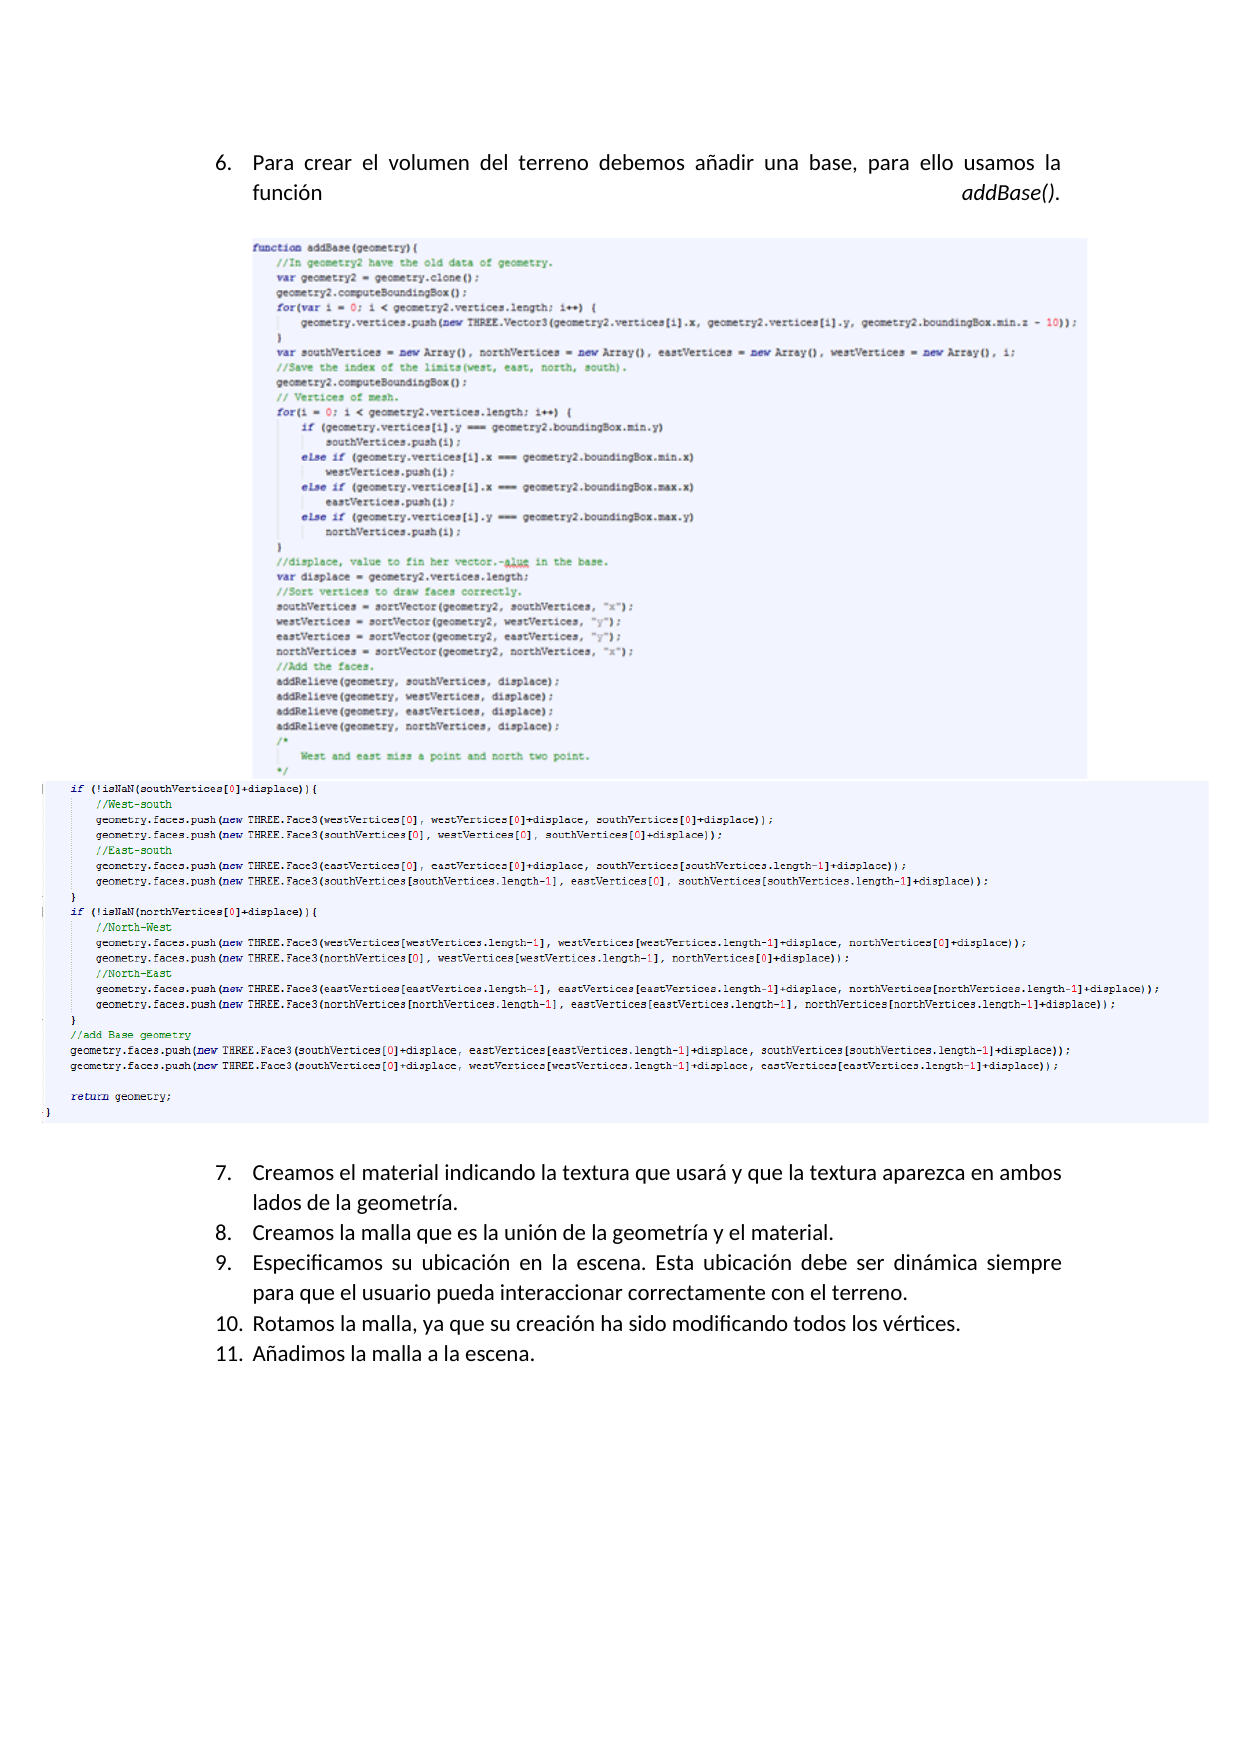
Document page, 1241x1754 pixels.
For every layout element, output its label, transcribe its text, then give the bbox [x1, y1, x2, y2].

picture [42, 781, 1209, 1123]
list Creamos la malla que es la unión de la geometría y el material. [215, 1218, 1063, 1246]
list Rotamos la malla, ya que su creación ha sido modificando todos los vértices. [215, 1309, 1063, 1337]
list Especificamos su ubicación en la escena. Esta ubicación debe ser dinámica siempre para que el usuario pueda interaccionar correctamente con el terreno. [215, 1248, 1063, 1306]
list Creamos el material indicando la textura que usará y que la textura aparezca en ambos lados de la geometría. [215, 1158, 1063, 1216]
picture [252, 238, 1088, 779]
list Añadimos la malla a la escena. [215, 1339, 1063, 1367]
